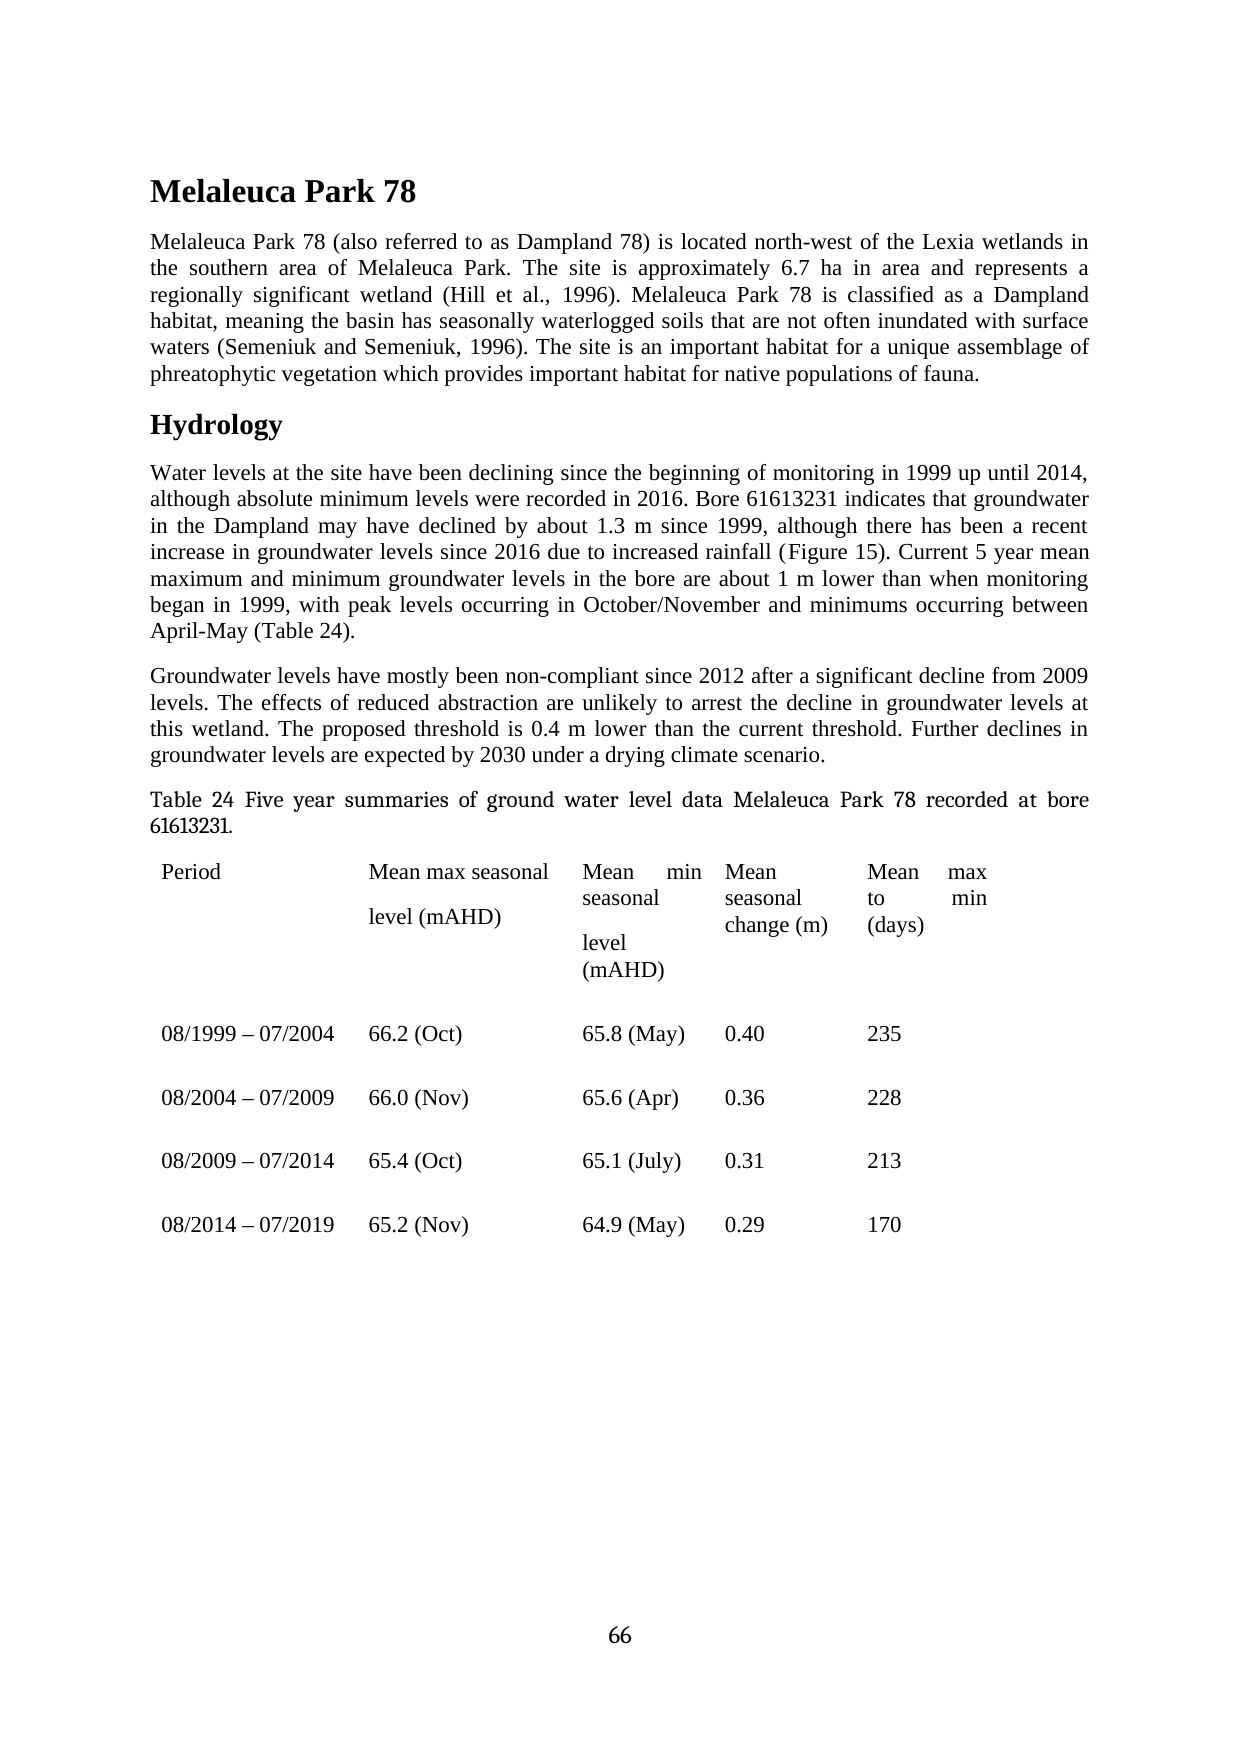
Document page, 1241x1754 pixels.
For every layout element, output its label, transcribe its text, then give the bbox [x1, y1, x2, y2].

table_cell 64.9 (May) [571, 1193, 713, 1256]
table_cell 65.1 (July) [571, 1129, 713, 1192]
table_cell 08/2004 – 07/2009 [150, 1065, 357, 1129]
table_cell 235 [856, 1001, 998, 1065]
table_cell 0.29 [713, 1193, 856, 1256]
table_cell 08/2014 – 07/2019 [150, 1193, 357, 1256]
table_cell 170 [856, 1193, 998, 1256]
table_cell 08/1999 – 07/2004 [150, 1001, 357, 1065]
table_cell 0.31 [713, 1129, 856, 1192]
table_header Mean seasonal change (m) [713, 839, 856, 1001]
text Melaleuca Park 78 (also referred to as Dampland 78) is located north-west of the Lexia wetlands in the southern area of Melaleuca Park. The site is approximately 6.7 ha in area and represents a regionally significant wetland (Hill et al., 1996). Melaleuca Park 78 is classified as a Dampland habitat, meaning the basin has seasonally waterlogged soils that are not often inundated with surface waters (Semeniuk and Semeniuk, 1996). The site is an important habitat for a unique assemblage of phreatophytic vegetation which provides important habitat for native populations of fauna. [150, 228, 1090, 386]
text Groundwater levels have mostly been non-compliant since 2012 after a significant decline from 2009 levels. The effects of reduced abstraction are unlikely to arrest the decline in groundwater levels at this wetland. The proposed threshold is 0.4 m lower than the current threshold. Further declines in groundwater levels are expected by 2030 under a drying climate scenario. [150, 662, 1090, 768]
table_cell 0.36 [713, 1065, 856, 1129]
table_cell 65.6 (Apr) [571, 1065, 713, 1129]
table_header Period [150, 839, 357, 1001]
table_cell 66.0 (Nov) [357, 1065, 571, 1129]
table_cell 213 [856, 1129, 998, 1192]
table_header Mean min seasonal level (mAHD) [571, 839, 713, 1001]
table_header Mean max to min (days) [856, 839, 998, 1001]
text Water levels at the site have been declining since the beginning of monitoring in 1999 up until 2014, although absolute minimum levels were recorded in 2016. Bore 61613231 indicates that groundwater in the Dampland may have declined by about 1.3 m since 1999, although there has been a recent increase in groundwater levels since 2016 due to increased rainfall (Figure 15). Current 5 year mean maximum and minimum groundwater levels in the bore are about 1 m lower than when monitoring began in 1999, with peak levels occurring in October/November and minimums occurring between April-May (Table 24). [150, 459, 1090, 644]
table_header Mean max seasonal level (mAHD) [357, 839, 571, 1001]
table_cell 65.4 (Oct) [357, 1129, 571, 1192]
table_cell 66.2 (Oct) [357, 1001, 571, 1065]
table_cell 65.2 (Nov) [357, 1193, 571, 1256]
table_cell 0.40 [713, 1001, 856, 1065]
subtitle Hydrology [150, 407, 1090, 440]
table_cell 228 [856, 1065, 998, 1129]
table_cell 65.8 (May) [571, 1001, 713, 1065]
table_cell 08/2009 – 07/2014 [150, 1129, 357, 1192]
text Table 24 Five year summaries of ground water level data Melaleuca Park 78 recorded at bore 61613231. [150, 787, 1090, 839]
subtitle Melaleuca Park 78 [150, 171, 1090, 209]
